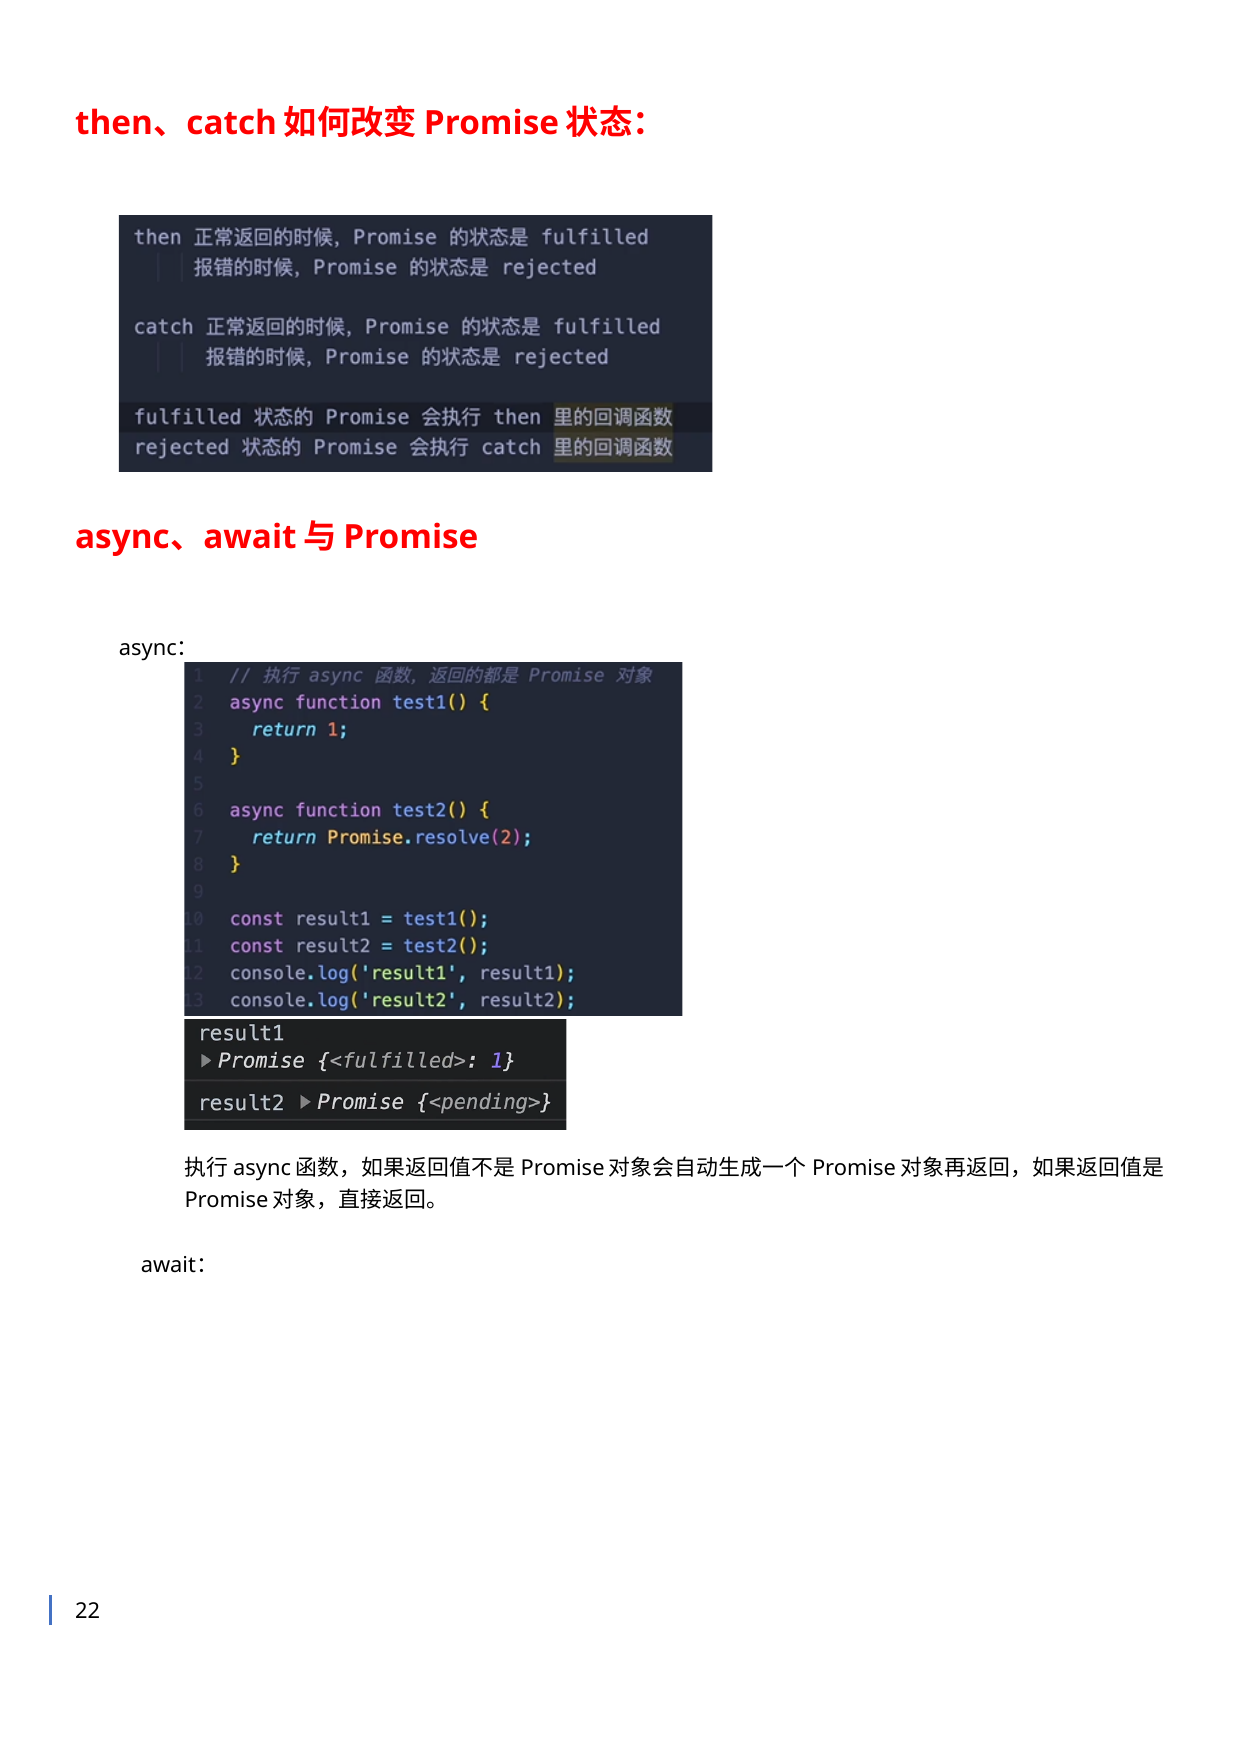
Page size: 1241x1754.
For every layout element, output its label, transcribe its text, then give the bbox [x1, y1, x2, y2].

picture [184, 662, 683, 1016]
text async： [119, 629, 1165, 662]
subtitle then、catch如何改变Promise状态： [75, 88, 1165, 153]
picture [118, 215, 713, 472]
picture [184, 1019, 567, 1130]
text 执行async函数，如果返回值不是Promise对象会自动生成一个Promise对象再返回，如果返回值是Promise对象，直接返回。 [184, 1149, 1165, 1214]
text await： [141, 1247, 1165, 1279]
subtitle async、await与Promise [75, 502, 1165, 567]
